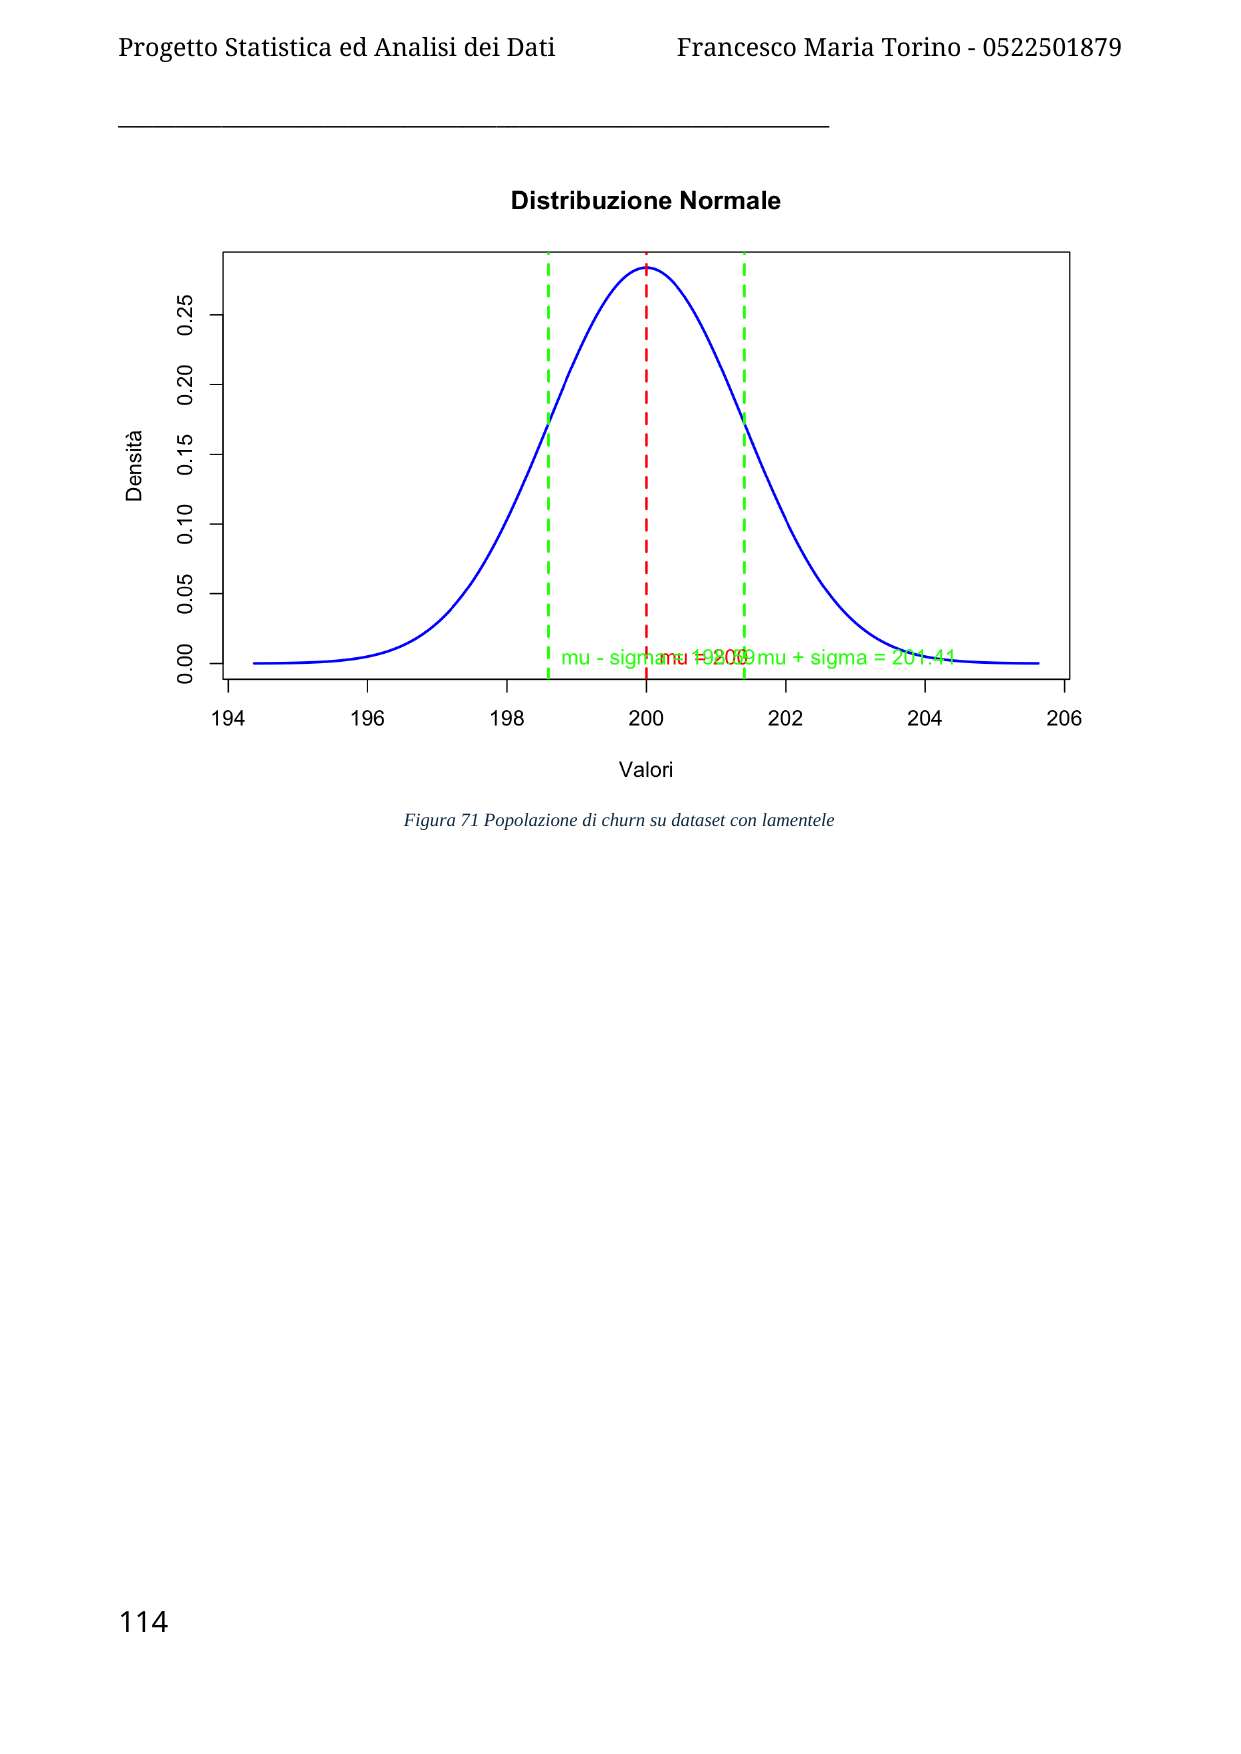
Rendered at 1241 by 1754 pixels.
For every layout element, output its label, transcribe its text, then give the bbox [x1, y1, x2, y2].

picture [118, 147, 1123, 809]
